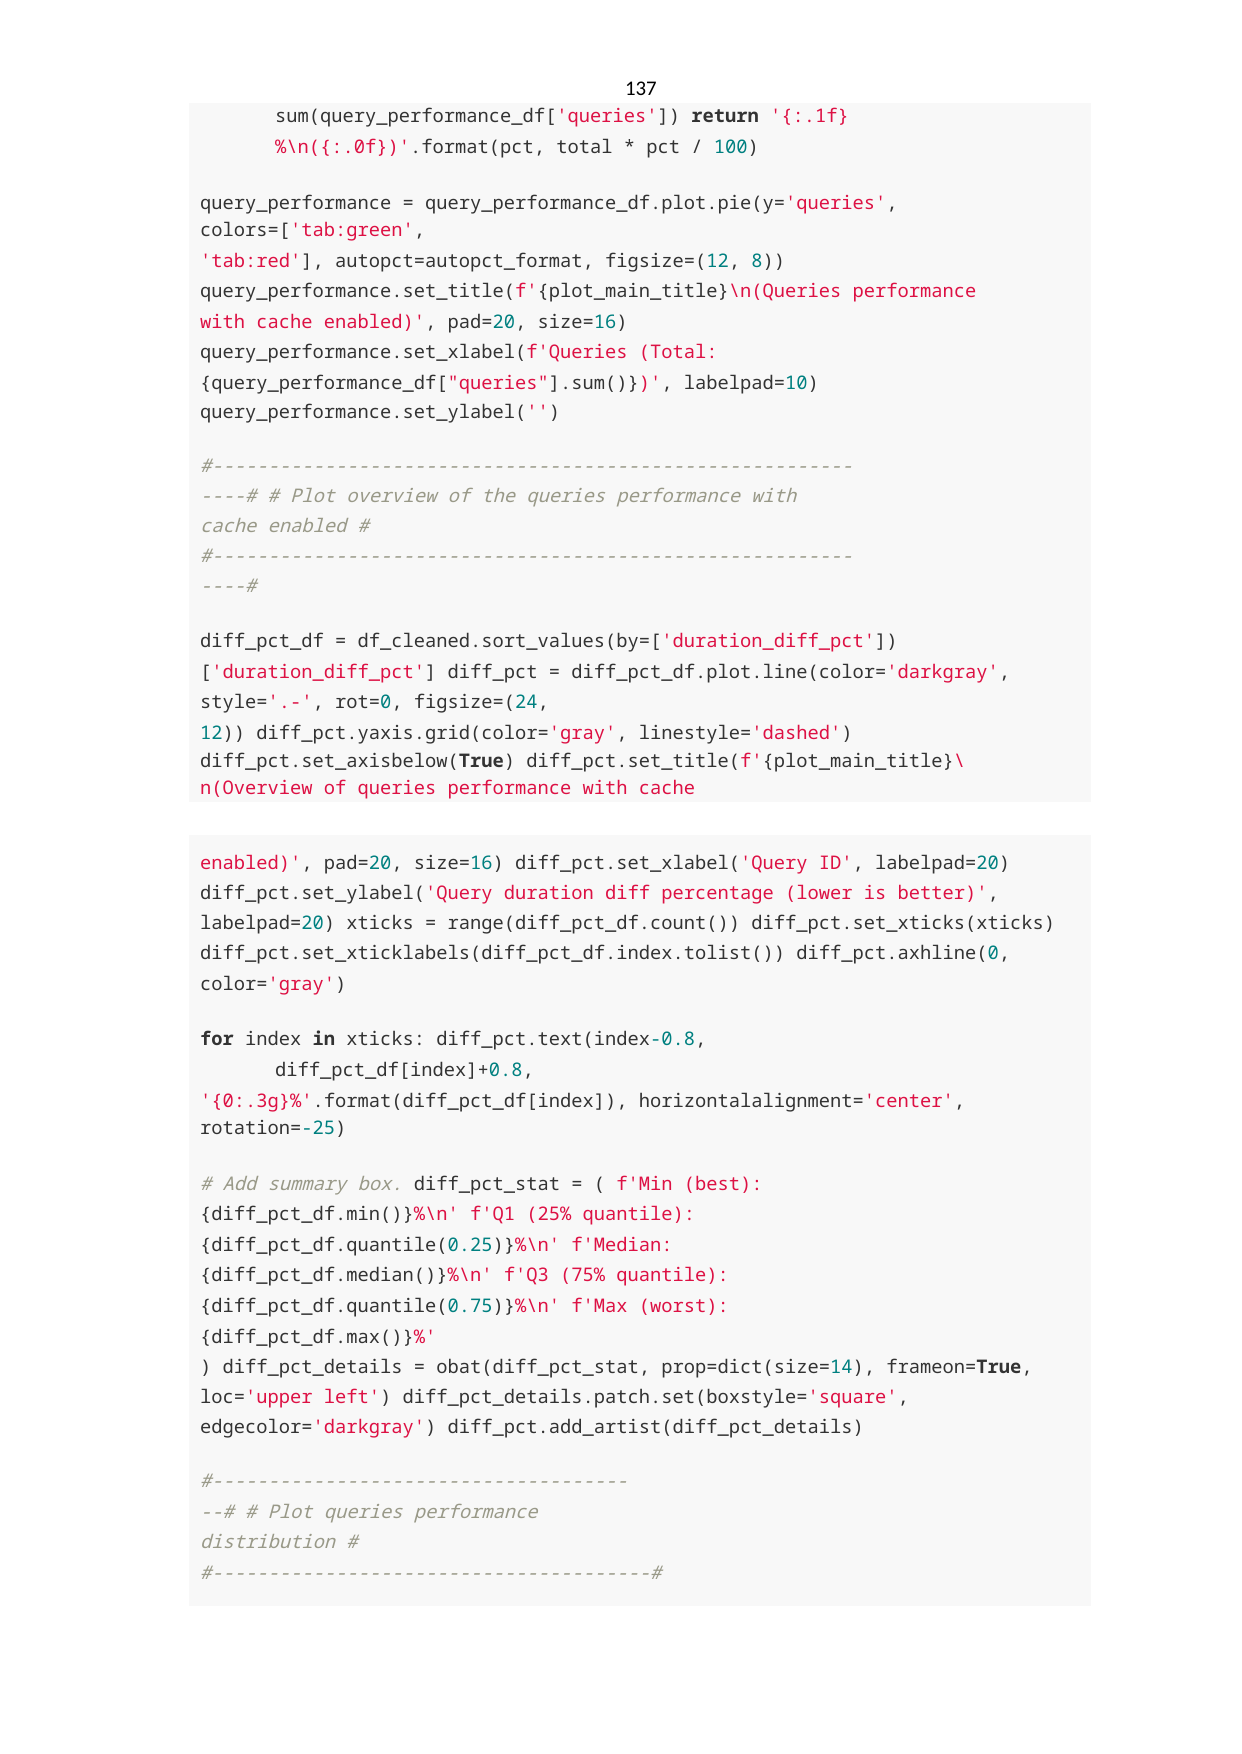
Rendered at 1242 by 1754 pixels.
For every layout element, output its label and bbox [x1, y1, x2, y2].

table_header [189, 103, 1091, 802]
table_header [189, 835, 1091, 1606]
